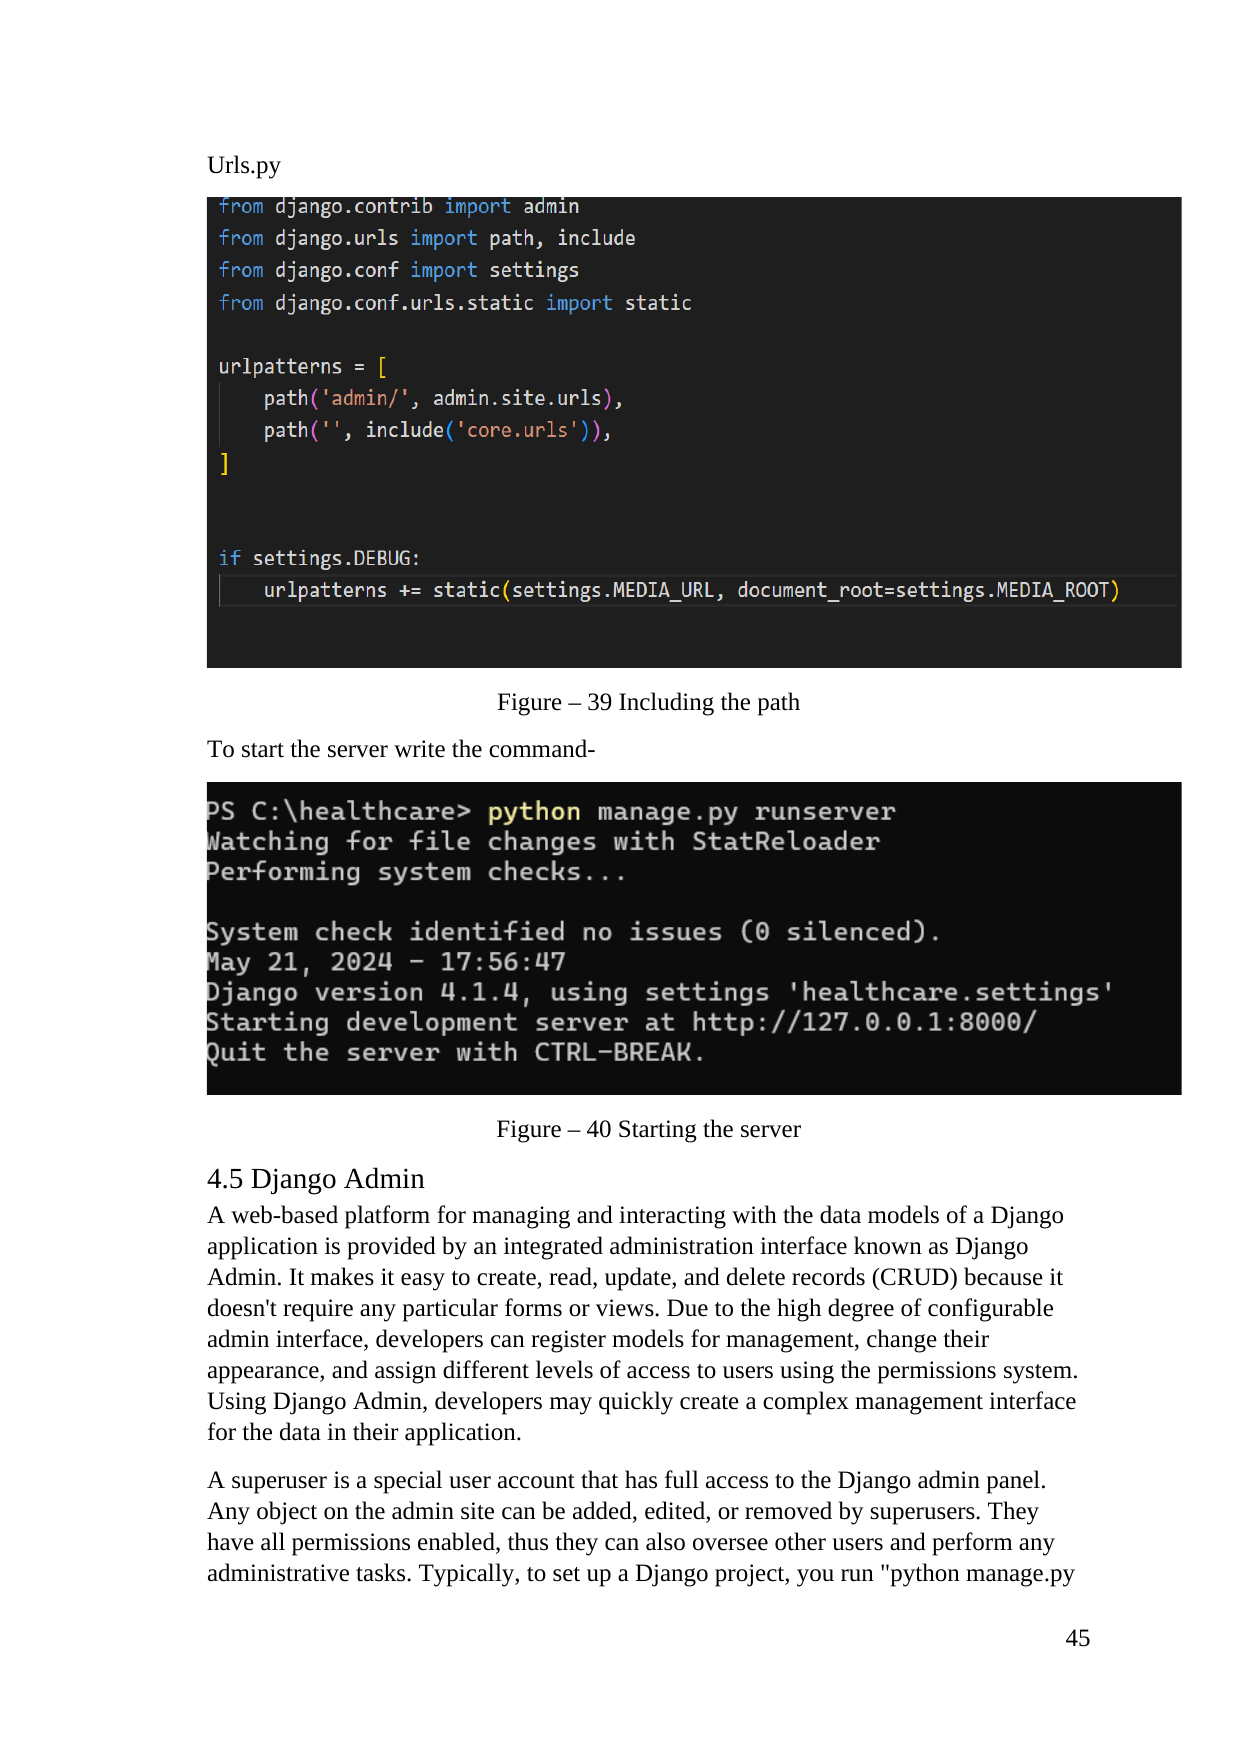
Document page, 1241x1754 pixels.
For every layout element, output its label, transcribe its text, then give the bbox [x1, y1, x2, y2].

text Urls.py [207, 150, 1090, 179]
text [207, 1465, 1090, 1587]
text A web-based platform for managing and interacting with the data models of a Django application is provided by an integrated administration interface known as Django Admin. It makes it easy to create, read, update, and delete records (CRUD) because it doesn't require any particular forms or views. Due to the high degree of configurable admin interface, developers can register models for management, change their appearance, and assign different levels of access to users using the permissions system. Using Django Admin, developers may quickly create a complex management interface for the data in their application. [207, 1200, 1090, 1446]
subtitle 4.5 Django Admin [207, 1161, 1090, 1195]
text To start the server write the command- [207, 734, 1090, 763]
picture [206, 197, 1182, 668]
text Figure – 40 Starting the server [207, 1114, 1090, 1142]
picture [206, 782, 1182, 1095]
text Figure – 39 Including the path [207, 687, 1090, 716]
